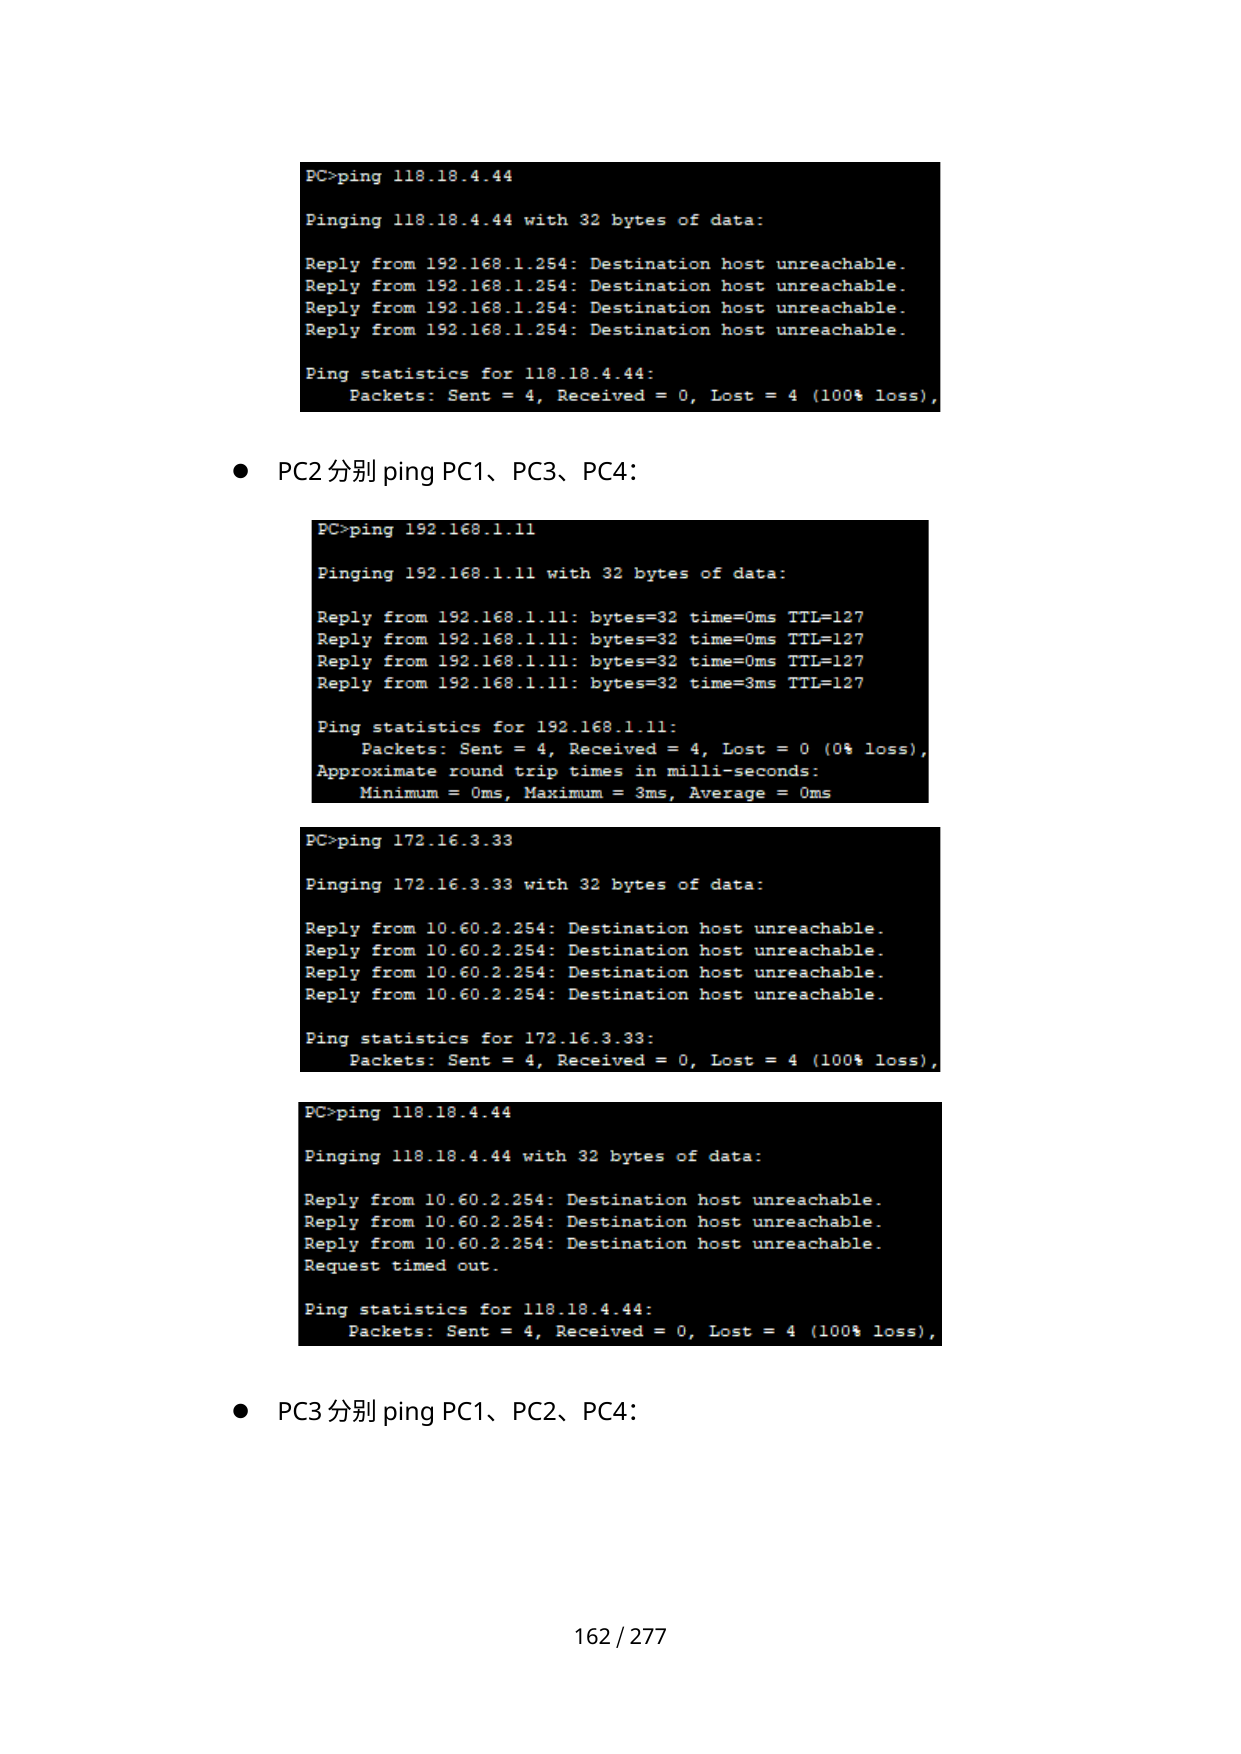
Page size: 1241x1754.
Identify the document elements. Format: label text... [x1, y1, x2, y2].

picture [300, 162, 941, 412]
picture [298, 1102, 942, 1346]
list PC2分别ping PC1、PC3、PC4： [231, 437, 1053, 502]
picture [311, 520, 929, 803]
list PC3分别ping PC1、PC2、PC4： [231, 1377, 1053, 1442]
picture [300, 827, 941, 1072]
